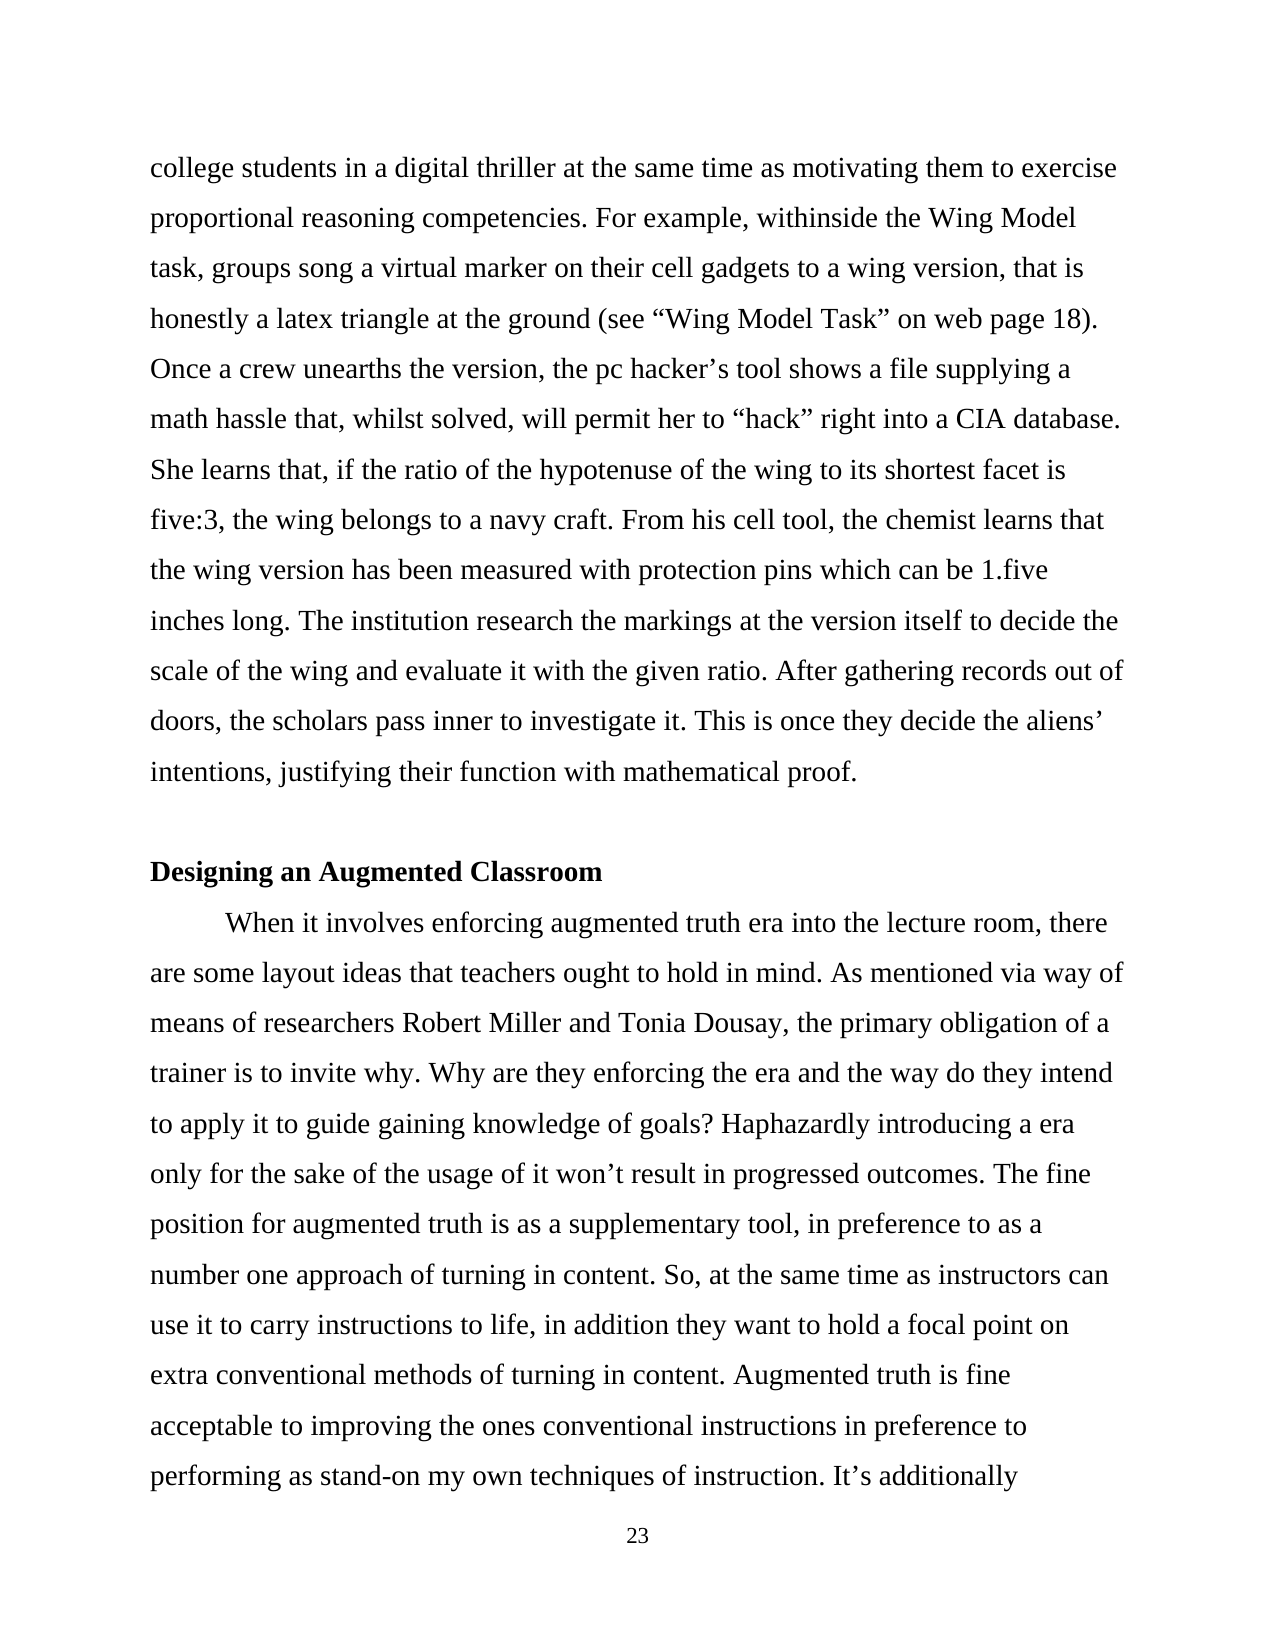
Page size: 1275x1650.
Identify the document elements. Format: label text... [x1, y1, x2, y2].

text Designing an Augmented Classroom [150, 854, 1125, 888]
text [150, 905, 1125, 1492]
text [150, 150, 1125, 787]
